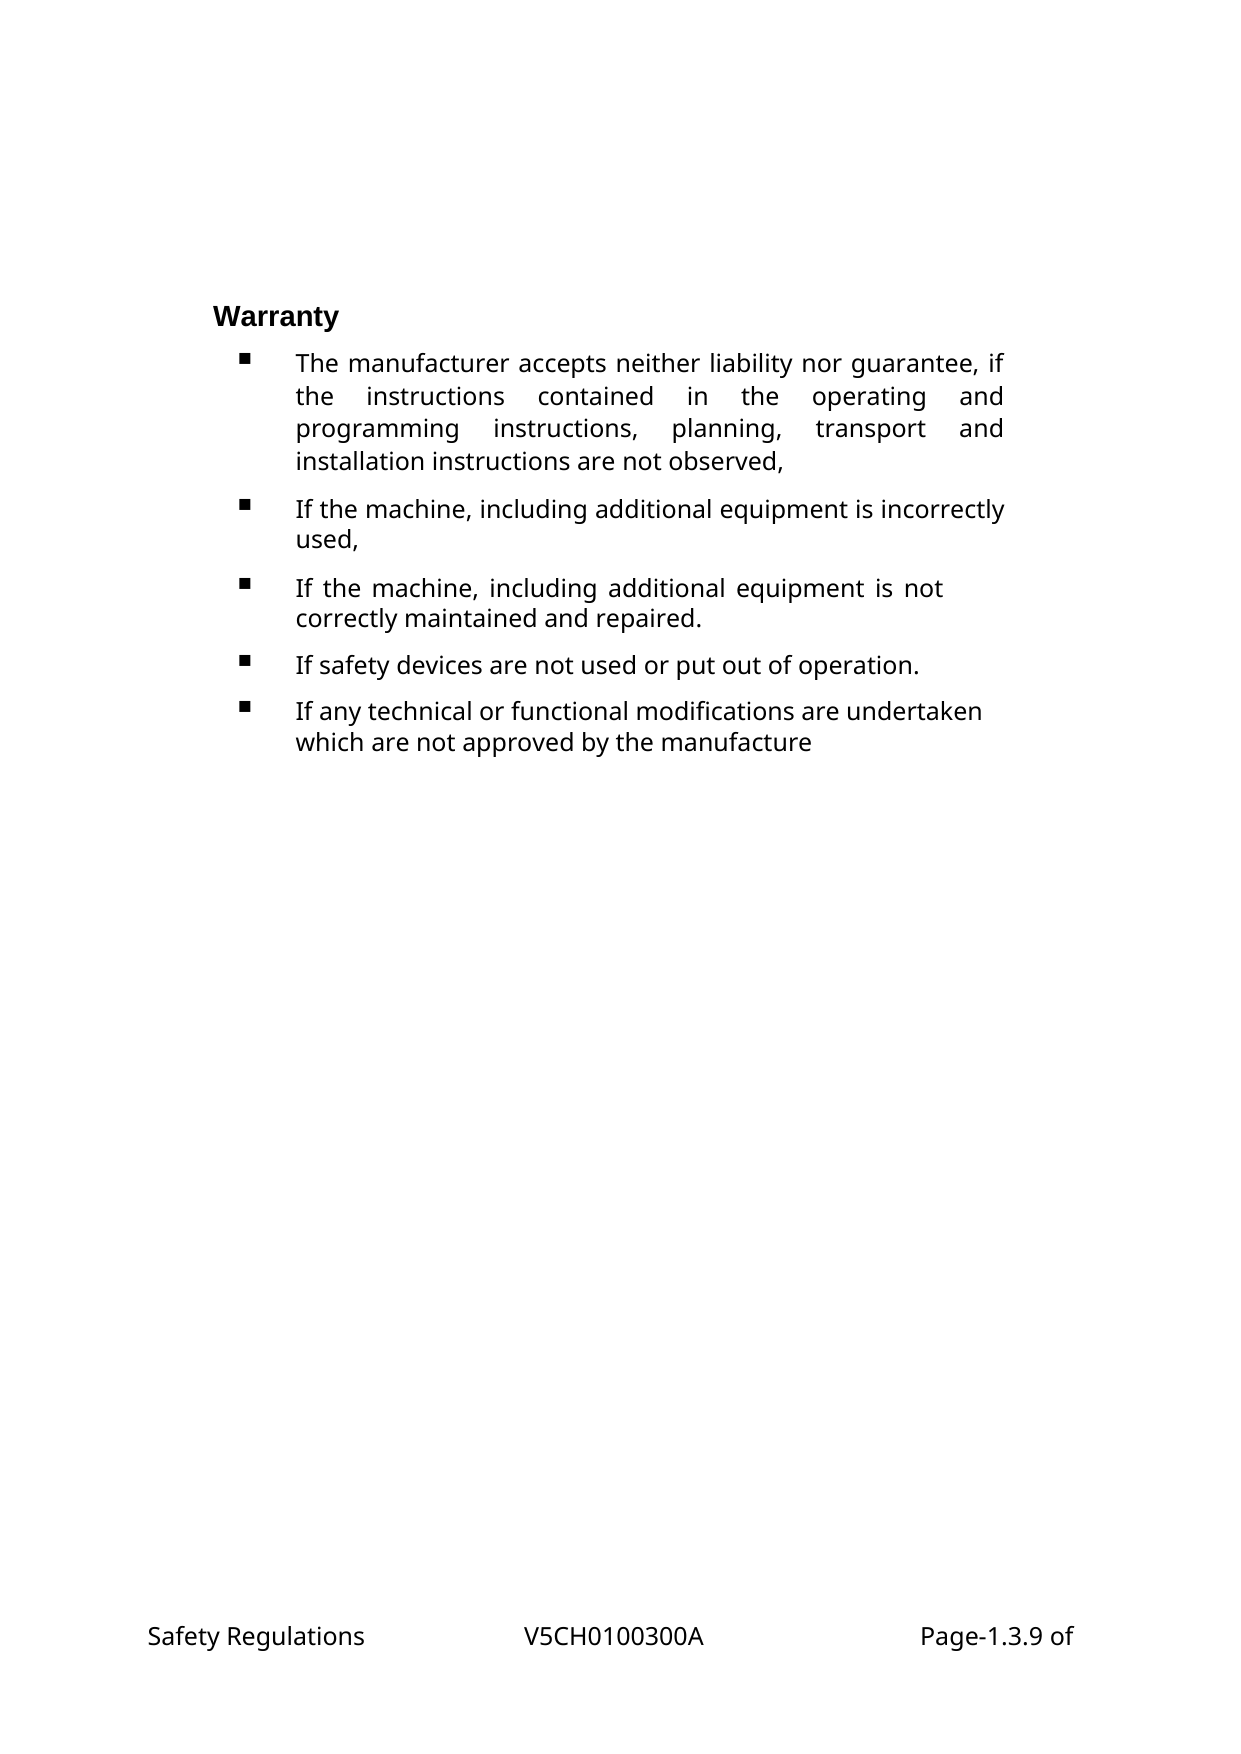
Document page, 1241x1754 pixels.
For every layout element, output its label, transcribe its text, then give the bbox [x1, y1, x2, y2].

list If safety devices are not used or put out of operation. [236, 648, 1188, 683]
list If any technical or functional modifications are undertaken which are not approved by the manufacture [236, 696, 1004, 758]
subtitle Warranty [213, 299, 1188, 333]
list The manufacturer accepts neither liability nor guarantee, if the instructions contained in the operating and programming instructions, planning, transport and installation instructions are not observed, [236, 346, 1004, 478]
list If the machine, including additional equipment is incorrectly used, [236, 493, 1004, 556]
list If the machine, including additional equipment is not correctly maintained and repaired. [236, 572, 1004, 635]
